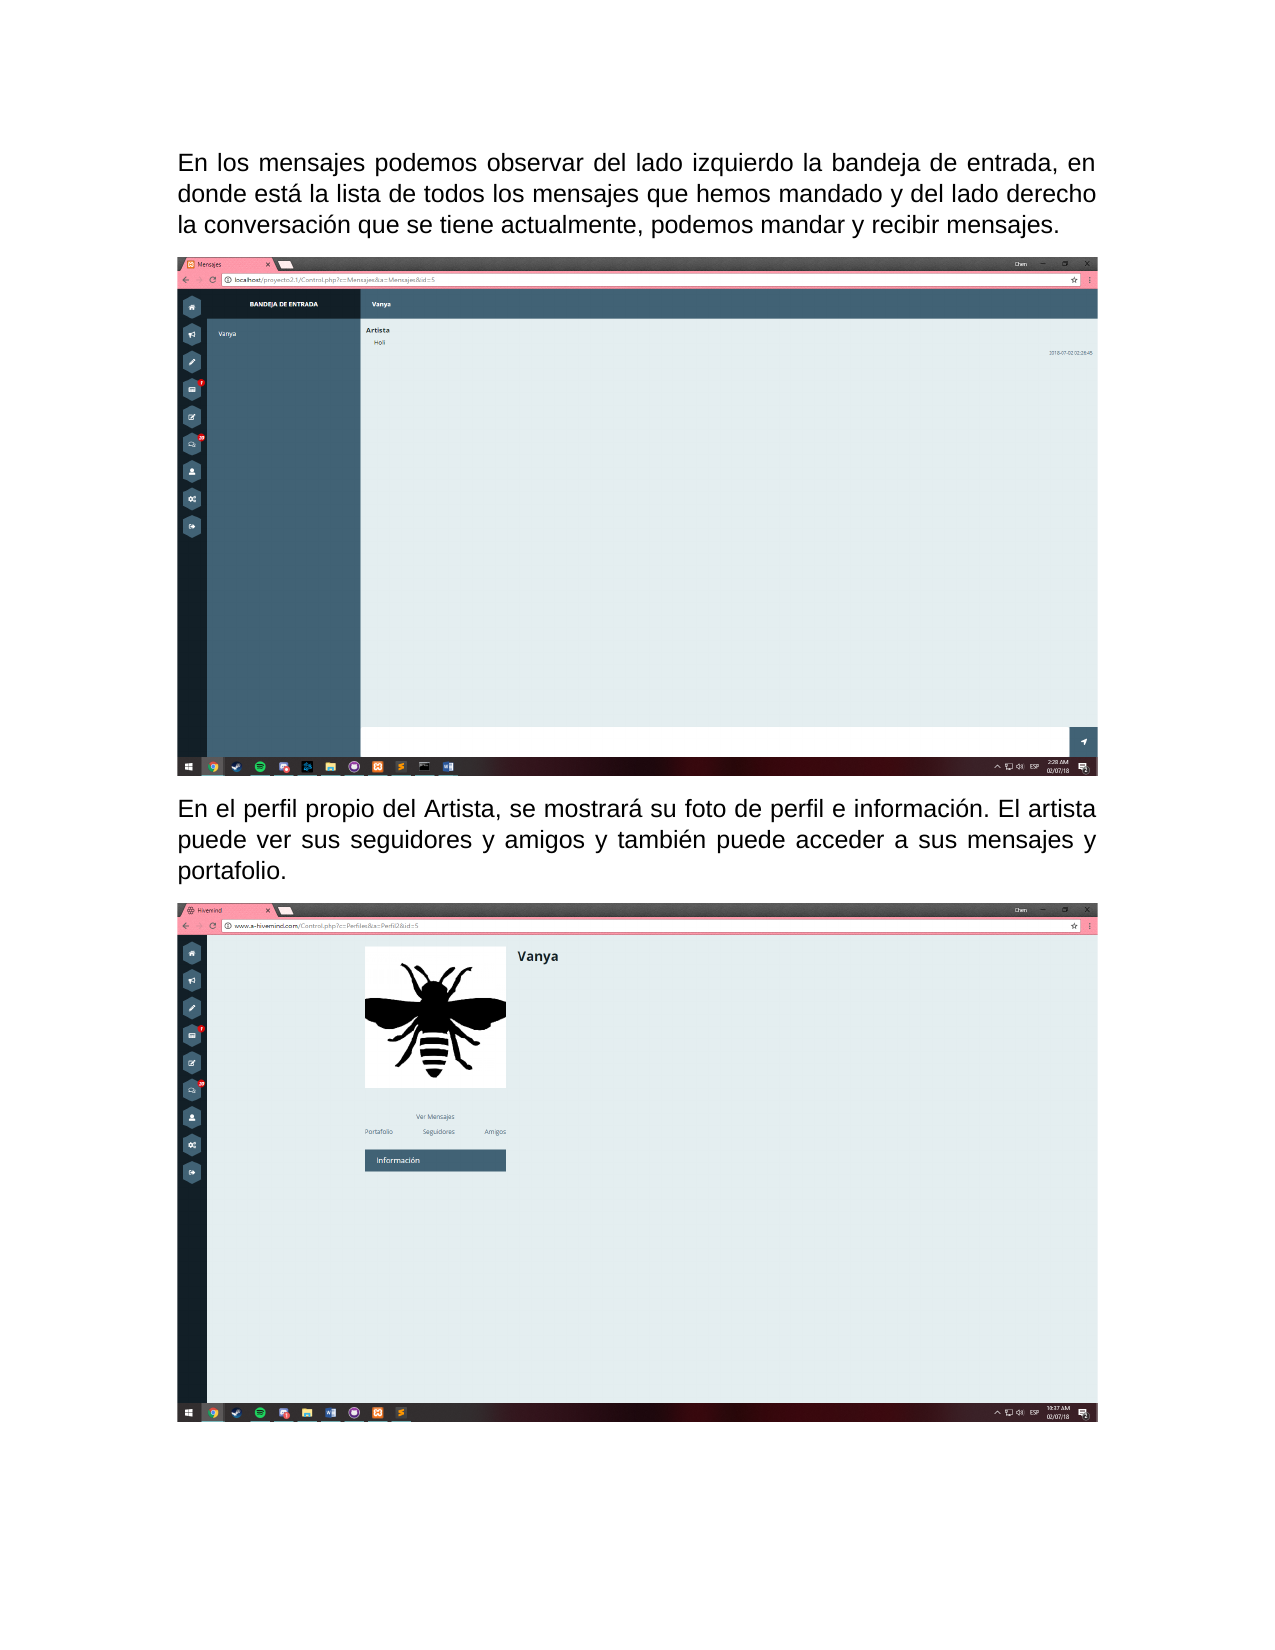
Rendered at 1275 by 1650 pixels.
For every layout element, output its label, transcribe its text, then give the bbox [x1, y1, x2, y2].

text En el perfil propio del Artista, se mostrará su foto de perfil e información. El artista puede ver sus seguidores y amigos y también puede acceder a sus mensajes y portafolio. [177, 794, 1098, 885]
picture [177, 257, 1098, 776]
text En los mensajes podemos observar del lado izquierdo la bandeja de entrada, en donde está la lista de todos los mensajes que hemos mandado y del lado derecho la conversación que se tiene actualmente, podemos mandar y recibir mensajes. [177, 148, 1098, 238]
picture [177, 903, 1098, 1422]
